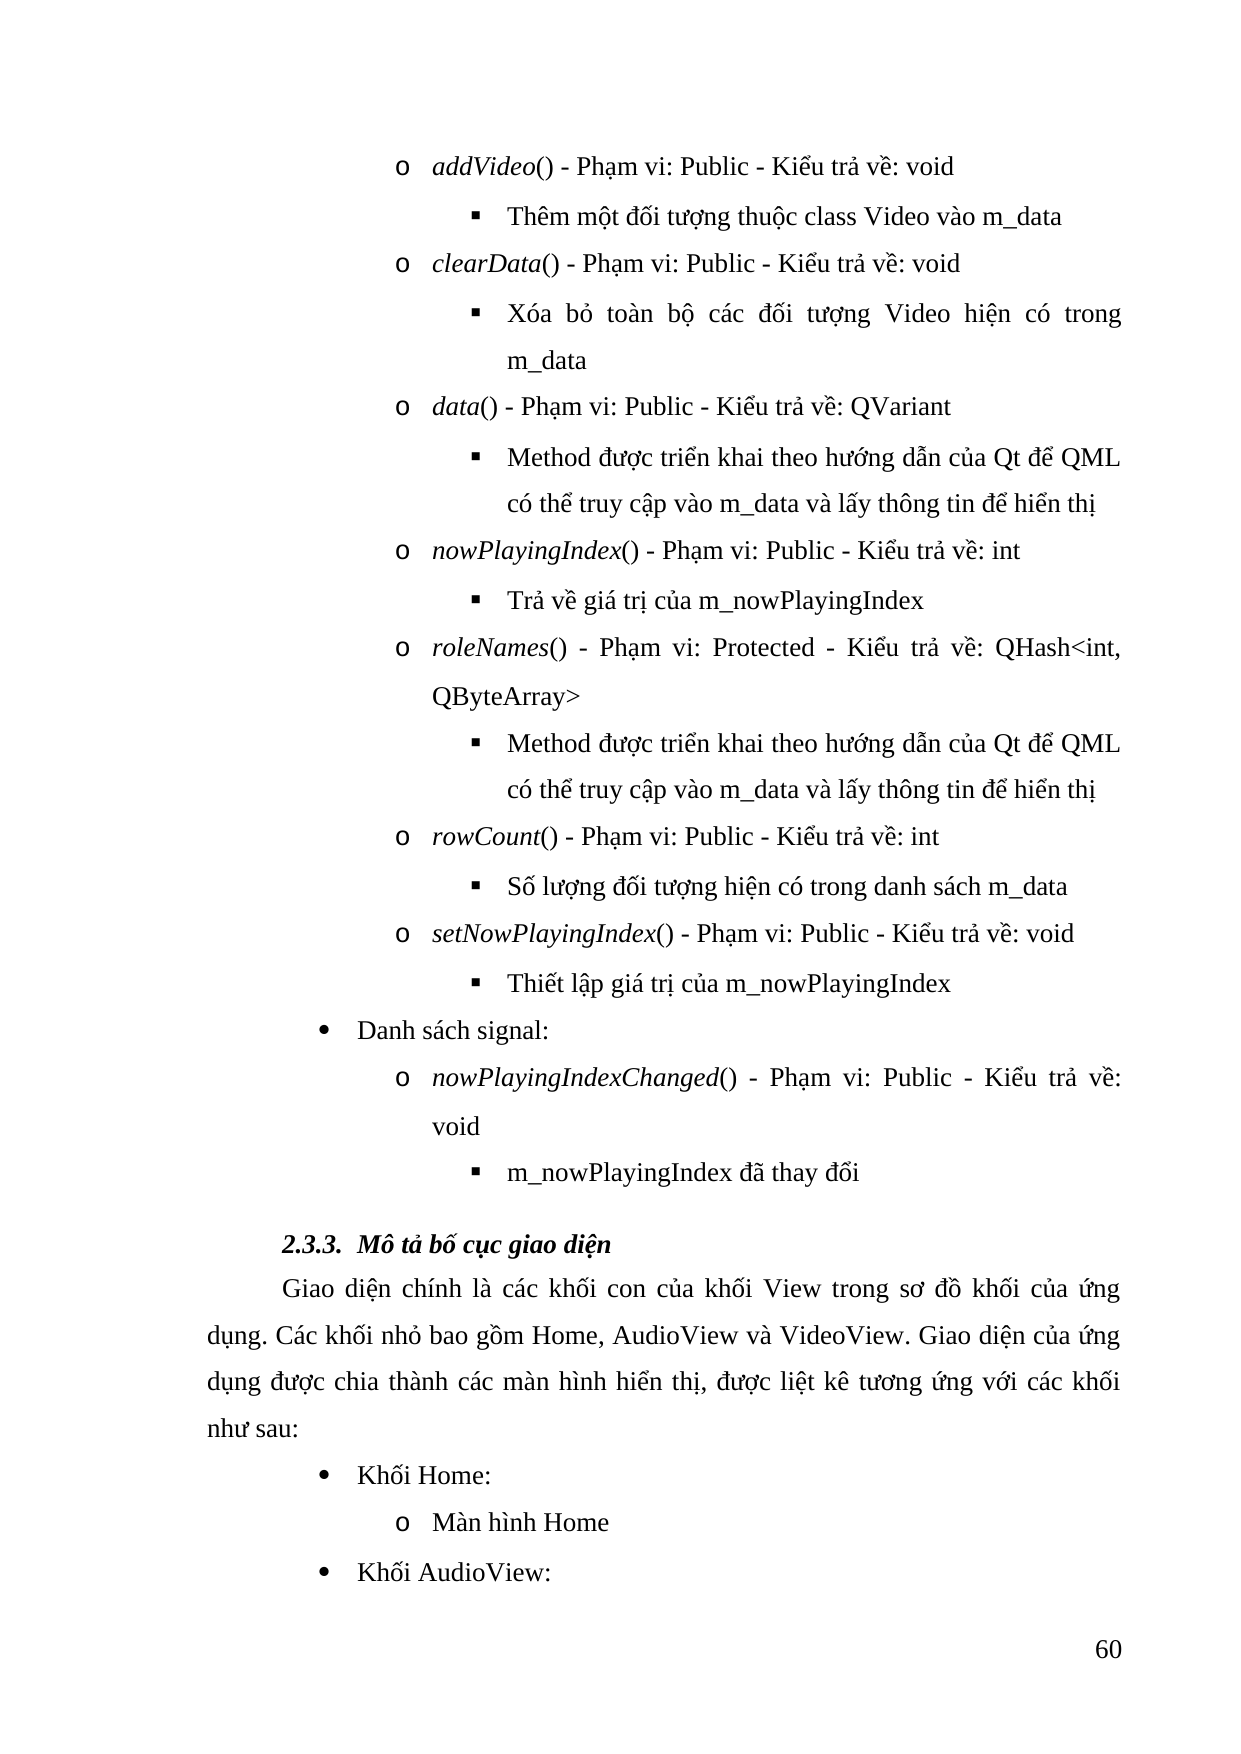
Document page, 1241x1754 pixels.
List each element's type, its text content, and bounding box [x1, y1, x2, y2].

list data() - Phạm vi: Public - Kiểu trả về: QVariant [394, 391, 1122, 424]
list Khối AudioView: [319, 1556, 1122, 1587]
list nowPlayingIndex() - Phạm vi: Public - Kiểu trả về: int [394, 534, 1122, 567]
list Method được triển khai theo hướng dẫn của Qt để QML có thể truy cập vào m_data và lấy thông tin để hiển thị [469, 727, 1122, 804]
list clearData() - Phạm vi: Public - Kiểu trả về: void [394, 247, 1122, 280]
list Màn hình Home [394, 1506, 1122, 1539]
subtitle Mô tả bố cục giao diện [282, 1228, 1122, 1259]
list nowPlayingIndexChanged() - Phạm vi: Public - Kiểu trả về: void [394, 1061, 1122, 1141]
list rowCount() - Phạm vi: Public - Kiểu trả về: int [394, 820, 1122, 853]
list setNowPlayingIndex() - Phạm vi: Public - Kiểu trả về: void [394, 917, 1122, 951]
list addVideo() - Phạm vi: Public - Kiểu trả về: void [394, 150, 1122, 183]
list Danh sách signal: [319, 1014, 1122, 1045]
list m_nowPlayingIndex đã thay đổi [469, 1157, 1122, 1188]
text Giao diện chính là các khối con của khối View trong sơ đồ khối của ứng dụng. Các khối nhỏ bao gồm Home, AudioView và VideoView. Giao diện của ứng dụng được chia thành các màn hình hiển thị, được liệt kê tương ứng với các khối như sau: [207, 1272, 1122, 1443]
list Khối Home: [319, 1459, 1122, 1490]
list Thêm một đối tượng thuộc class Video vào m_data [469, 200, 1122, 231]
list roleNames() - Phạm vi: Protected - Kiểu trả về: QHash<int, QByteArray> [394, 631, 1122, 711]
list Xóa bỏ toàn bộ các đối tượng Video hiện có trong m_data [469, 297, 1122, 375]
list Trả về giá trị của m_nowPlayingIndex [469, 584, 1122, 615]
list Số lượng đối tượng hiện có trong danh sách m_data [469, 870, 1122, 901]
list Method được triển khai theo hướng dẫn của Qt để QML có thể truy cập vào m_data và lấy thông tin để hiển thị [469, 441, 1122, 518]
list Thiết lập giá trị của m_nowPlayingIndex [469, 967, 1122, 998]
